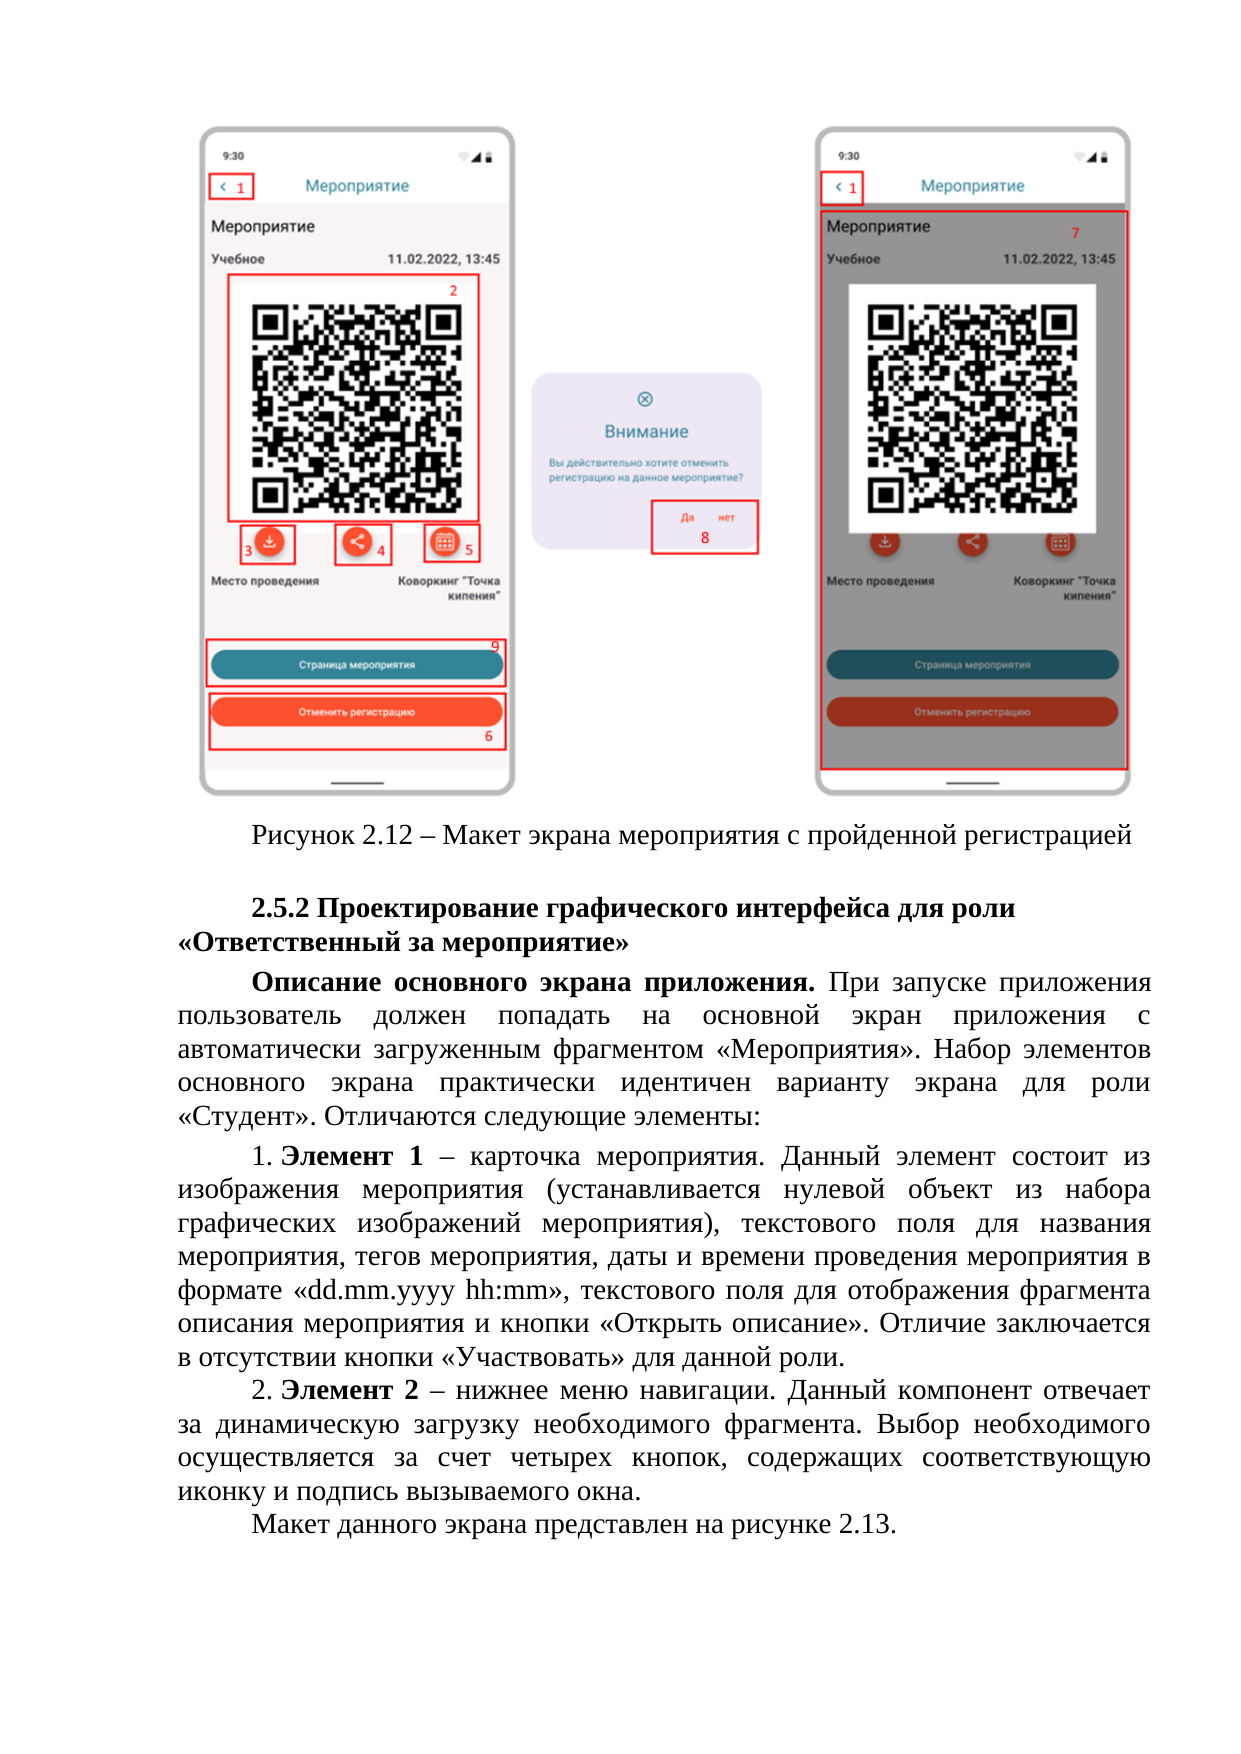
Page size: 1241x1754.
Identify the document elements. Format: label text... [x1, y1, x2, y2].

list Элемент 2 – нижнее меню навигации. Данный компонент отвечает за динамическую загрузку необходимого фрагмента. Выбор необходимого осуществляется за счет четырех кнопок, содержащих соответствующую иконку и подпись вызываемого окна. [177, 1372, 1152, 1507]
list Элемент 1 – карточка мероприятия. Данный элемент состоит из изображения мероприятия (устанавливается нулевой объект из набора графических изображений мероприятия), текстового поля для названия мероприятия, тегов мероприятия, даты и времени проведения мероприятия в формате «dd.mm.yyyy hh:mm», текстового поля для отображения фрагмента описания мероприятия и кнопки «Открыть описание». Отличие заключается в отсутствии кнопки «Участвовать» для данной роли. [177, 1138, 1152, 1372]
picture [189, 118, 1140, 817]
text 2.5.2 Проектирование графического интерфейса для роли «Ответственный за мероприятие» [177, 890, 1152, 957]
text Макет данного экрана представлен на рисунке 2.13. [177, 1507, 1152, 1540]
text Рисунок 2.12 – Макет экрана мероприятия с пройденной регистрацией [177, 817, 1152, 851]
text Описание основного экрана приложения. При запуске приложения пользователь должен попадать на основной экран приложения с автоматически загруженным фрагментом «Мероприятия». Набор элементов основного экрана практически идентичен варианту экрана для роли «Студент». Отличаются следующие элементы: [177, 964, 1152, 1131]
